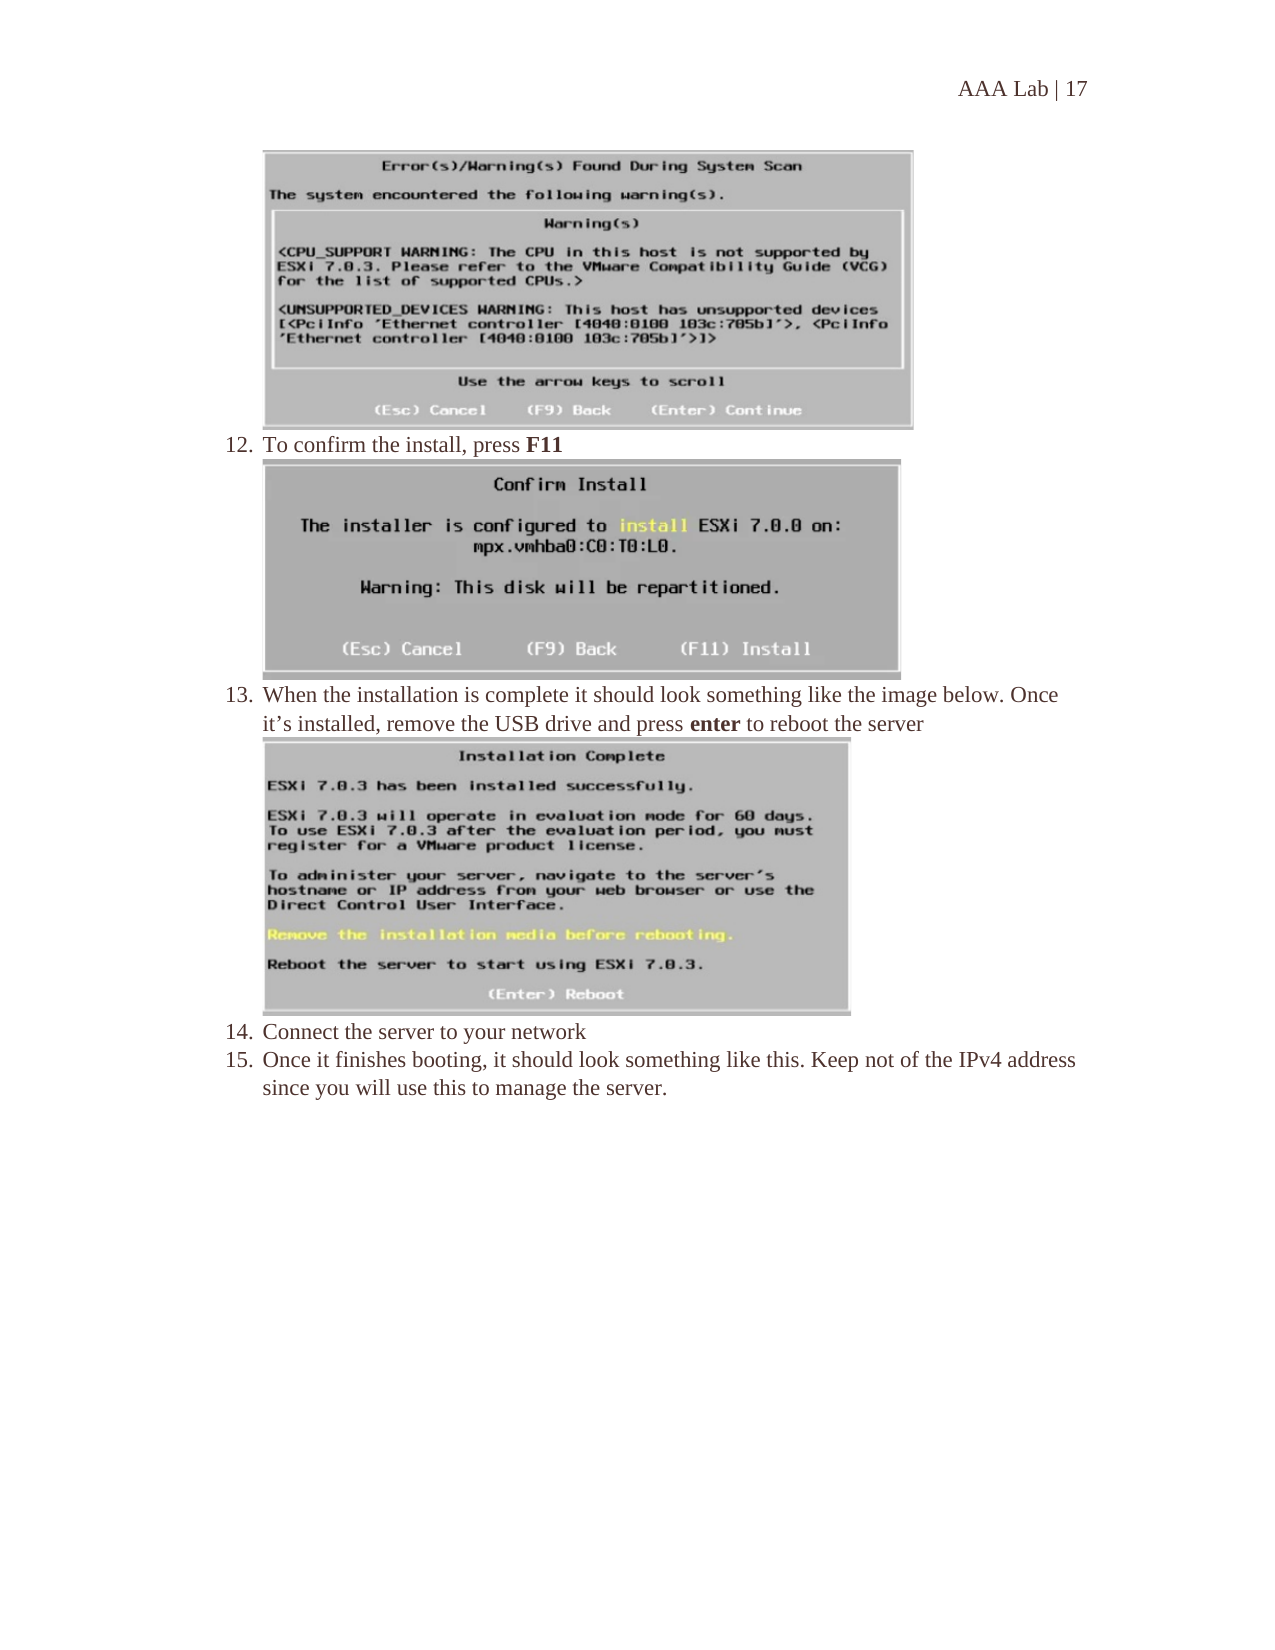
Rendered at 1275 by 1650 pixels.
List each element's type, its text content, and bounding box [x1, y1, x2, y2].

picture [262, 459, 902, 680]
picture [262, 150, 914, 430]
list Connect the server to your network [225, 1018, 1087, 1044]
picture [262, 737, 852, 1016]
list Once it finishes booting, it should look something like this. Keep not of the IPv4 address since you will use this to manage the server. [225, 1046, 1087, 1101]
list When the installation is complete it should look something like the image below. Once it’s installed, remove the USB drive and press enter to reboot the server [225, 681, 1087, 736]
list To confirm the install, press F11 [225, 431, 1087, 458]
